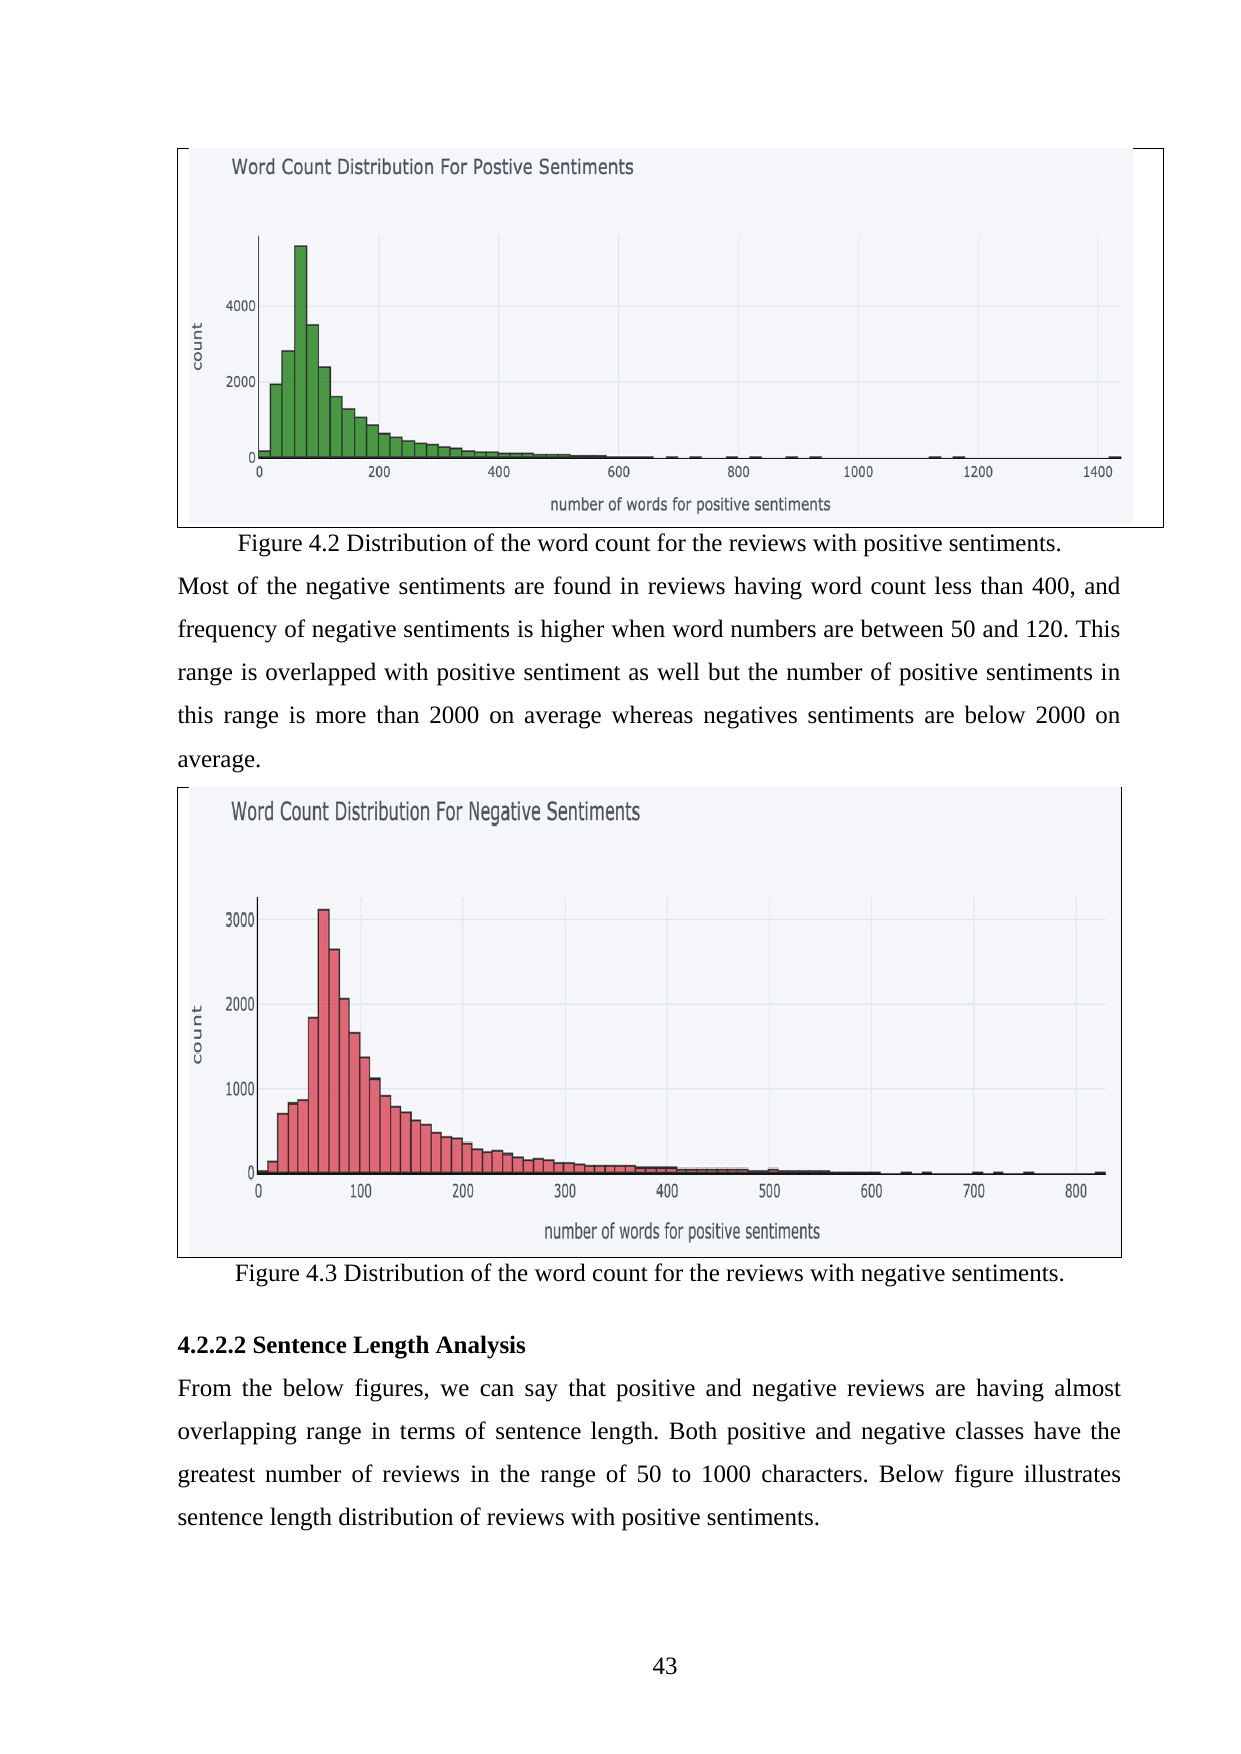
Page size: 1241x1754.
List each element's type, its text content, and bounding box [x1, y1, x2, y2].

text Figure 4.2 Distribution of the word count for the reviews with positive sentiments. [177, 528, 1122, 557]
table_header [178, 788, 188, 1257]
picture [188, 787, 1121, 1257]
text 4.2.2.2 Sentence Length Analysis [177, 1330, 1122, 1358]
table_header [178, 149, 1163, 527]
text Most of the negative sentiments are found in reviews having word count less than 400, and frequency of negative sentiments is higher when word numbers are between 50 and 120. This range is overlapped with positive sentiment as well but the number of positive sentiments in this range is more than 2000 on average whereas negatives sentiments are below 2000 on average. [177, 571, 1122, 772]
text From the below figures, we can say that positive and negative reviews are having almost overlapping range in terms of sentence length. Both positive and negative classes have the greatest number of reviews in the range of 50 to 1000 characters. Below figure illustrates sentence length distribution of reviews with positive sentiments. [177, 1373, 1122, 1531]
picture [188, 148, 1134, 523]
text Figure 4.3 Distribution of the word count for the reviews with negative sentiments. [177, 1258, 1122, 1287]
